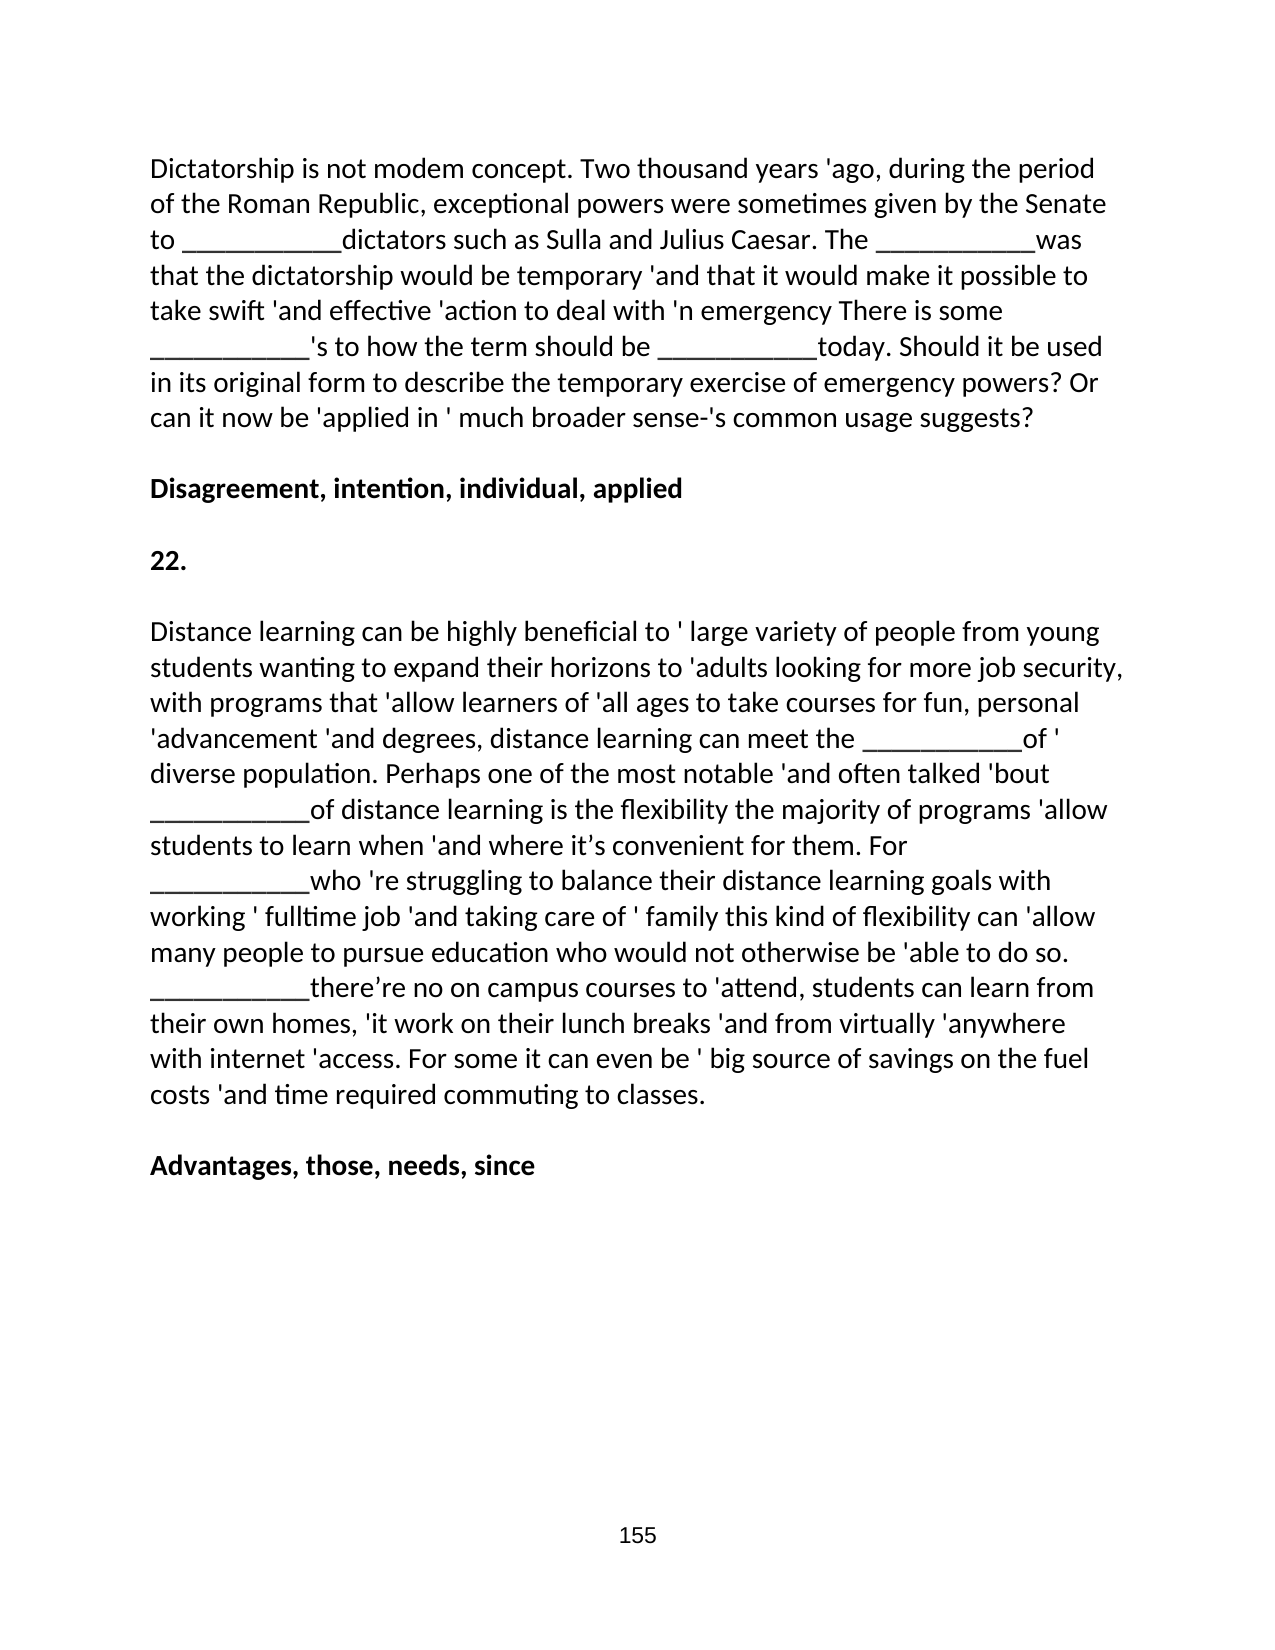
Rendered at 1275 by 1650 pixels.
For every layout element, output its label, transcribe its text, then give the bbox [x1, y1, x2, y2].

text Advantages, those, needs, since [150, 1147, 1125, 1183]
text Dictatorship is not modem concept. Two thousand years 'ago, during the period of the Roman Republic, exceptional powers were sometimes given by the Senate to ___________dictators such as Sulla and Julius Caesar. The ___________was that the dictatorship would be temporary 'and that it would make it possible to take swift 'and effective 'action to deal with 'n emergency There is some ___________'s to how the term should be ___________today. Should it be used in its original form to describe the temporary exercise of emergency powers? Or can it now be 'applied in ' much broader sense-'s common usage suggests? [150, 150, 1125, 435]
text Distance learning can be highly beneficial to ' large variety of people from young students wanting to expand their horizons to 'adults looking for more job security, with programs that 'allow learners of 'all ages to take courses for fun, personal 'advancement 'and degrees, distance learning can meet the ___________of ' diverse population. Perhaps one of the most notable 'and often talked 'bout ___________of distance learning is the flexibility the majority of programs 'allow students to learn when 'and where it’s convenient for them. For ___________who 're struggling to balance their distance learning goals with working ' fulltime job 'and taking care of ' family this kind of flexibility can 'allow many people to pursue education who would not otherwise be 'able to do so. ___________there’re no on campus courses to 'attend, students can learn from their own homes, 'it work on their lunch breaks 'and from virtually 'anywhere with internet 'access. For some it can even be ' big source of savings on the fuel costs 'and time required commuting to classes. [150, 613, 1125, 1112]
text Disagreement, intention, individual, applied [150, 471, 1125, 506]
text 22. [150, 542, 1125, 577]
